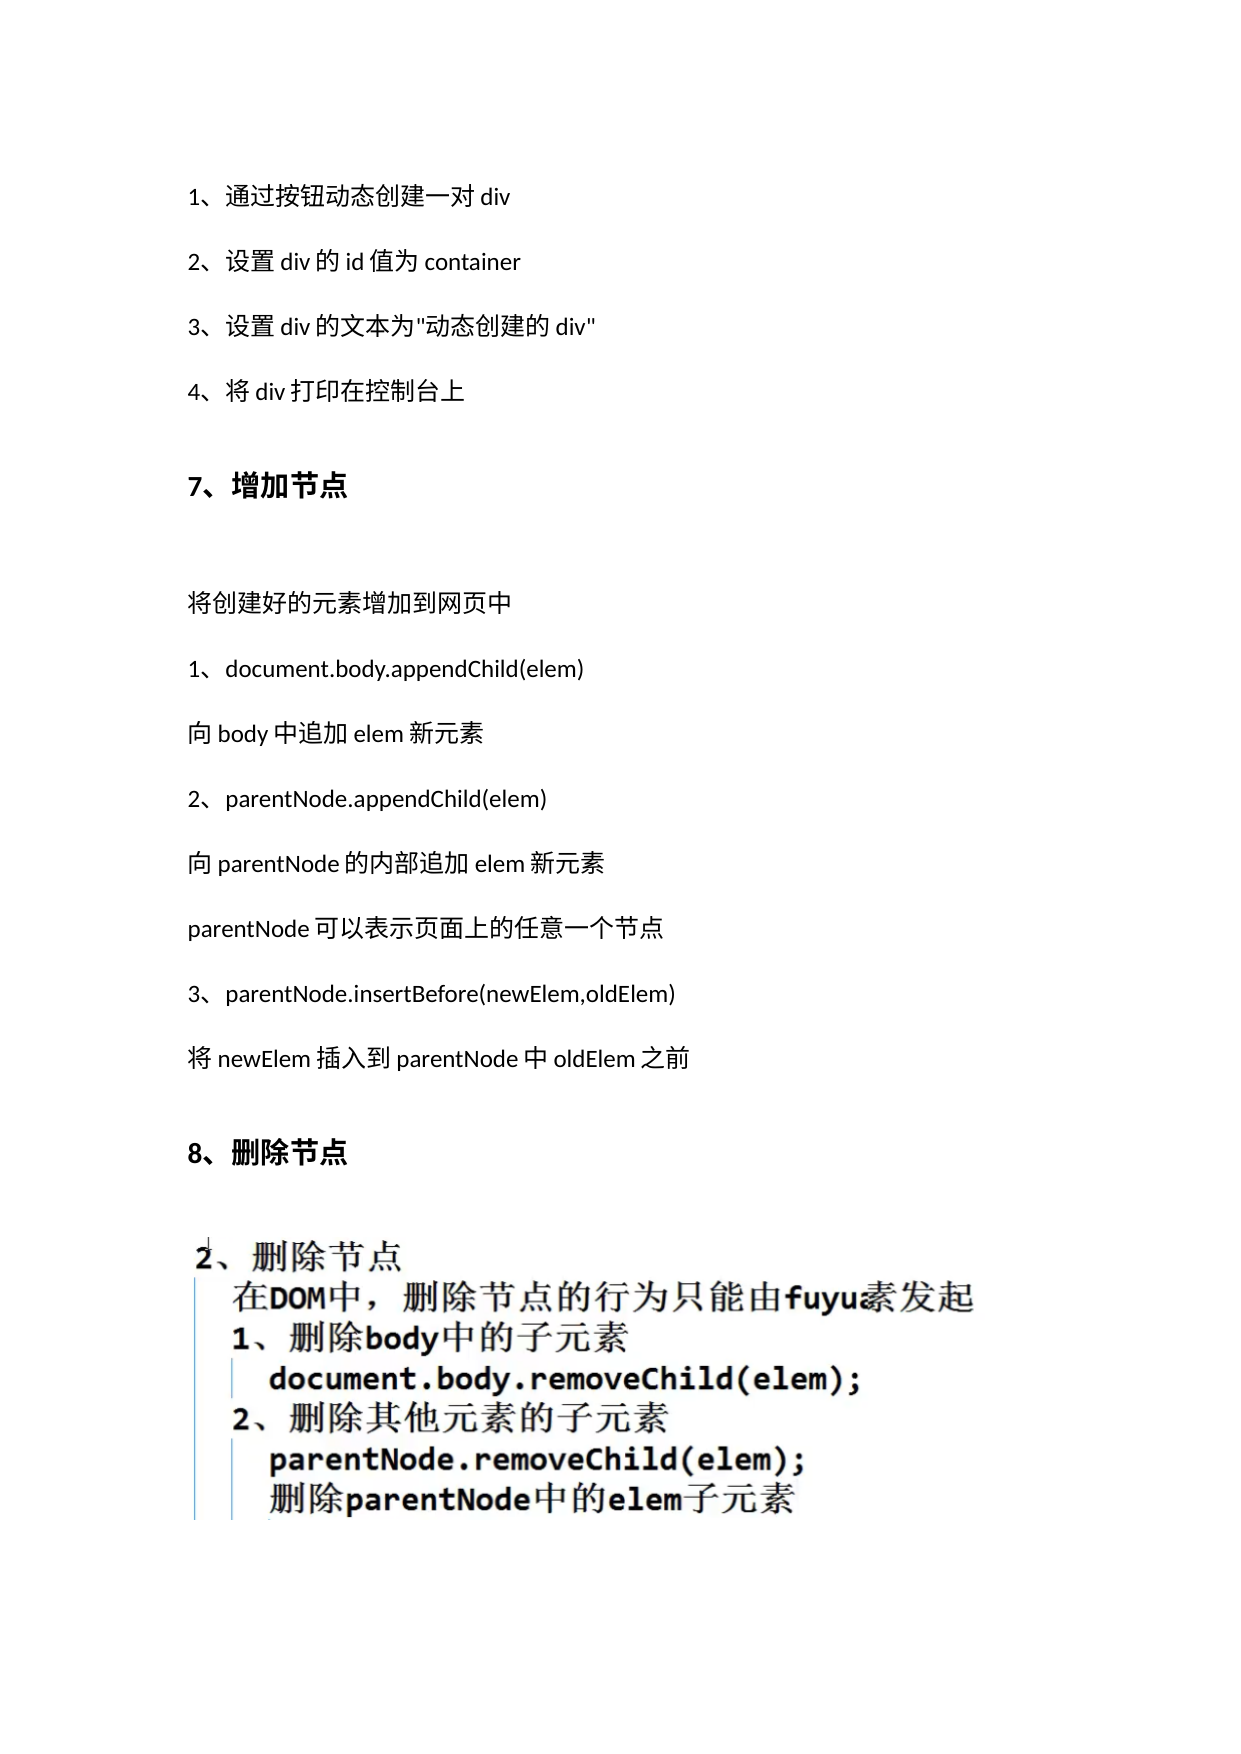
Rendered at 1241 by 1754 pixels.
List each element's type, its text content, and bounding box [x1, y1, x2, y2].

text 将newElem插入到parentNode中oldElem之前 [187, 1024, 1053, 1089]
text 向body中追加elem新元素 [187, 699, 1053, 764]
text 向parentNode的内部追加elem新元素 [187, 829, 1053, 894]
picture [187, 1237, 1053, 1520]
subtitle 8、删除节点 [187, 1119, 1053, 1184]
text 3、设置div的文本为"动态创建的div" [187, 292, 1053, 357]
text 1、通过按钮动态创建一对div [187, 162, 1053, 227]
text 将创建好的元素增加到网页中 [187, 569, 1053, 634]
text 4、将div打印在控制台上 [187, 357, 1053, 422]
text 1、document.body.appendChild(elem) [187, 634, 1053, 699]
text 2、设置div的id值为container [187, 227, 1053, 292]
subtitle 7、增加节点 [187, 451, 1053, 516]
text 2、parentNode.appendChild(elem) [187, 764, 1053, 829]
text 3、parentNode.insertBefore(newElem,oldElem) [187, 959, 1053, 1024]
text parentNode可以表示页面上的任意一个节点 [187, 894, 1053, 959]
